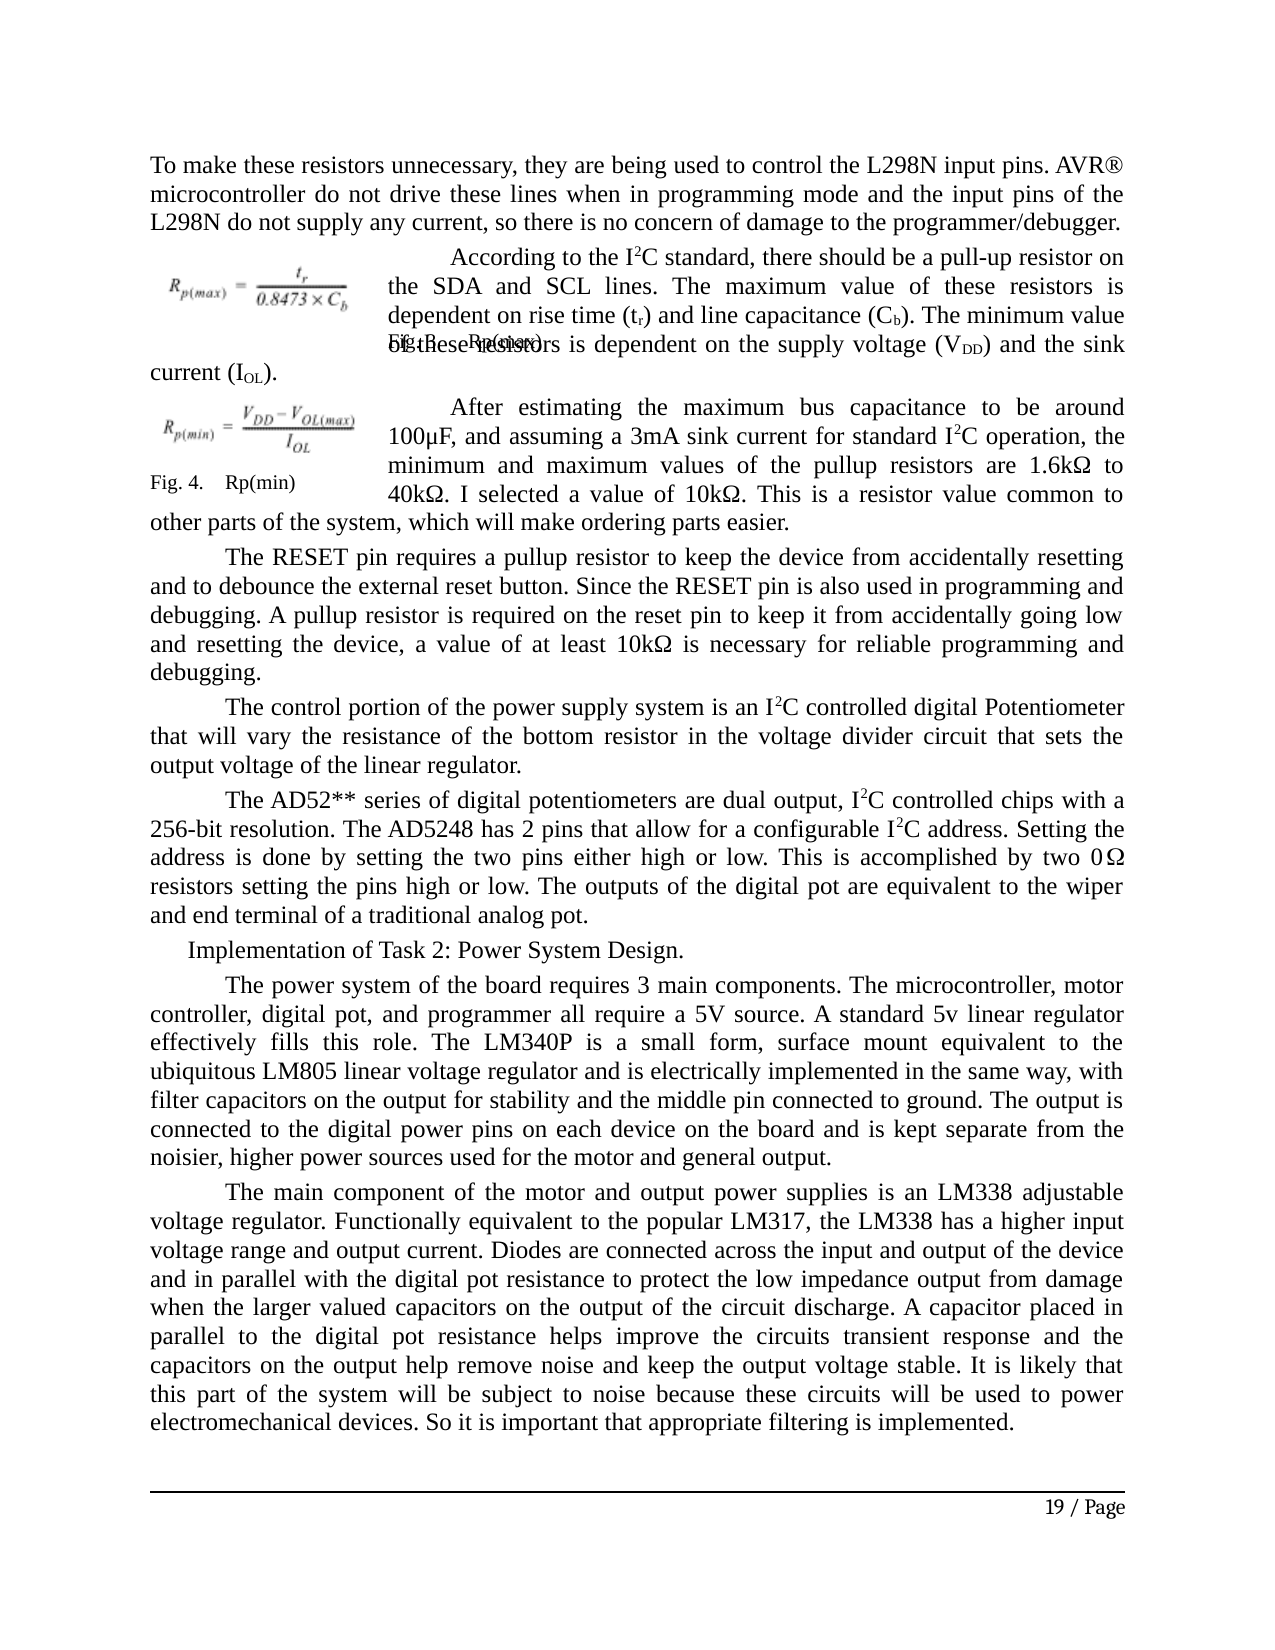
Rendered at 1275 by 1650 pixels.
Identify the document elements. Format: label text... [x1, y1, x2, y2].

picture [150, 252, 369, 328]
text After estimating the maximum bus capacitance to be around 100μF, and assuming a 3mA sink current for standard I2C operation, the minimum and maximum values of the pullup resistors are 1.6kΩ to 40kΩ. I selected a value of 10kΩ. This is a resistor value common to other parts of the system, which will make ordering parts easier. [150, 392, 1125, 536]
text The power system of the board requires 3 main components. The microcontroller, motor controller, digital pot, and programmer all require a 5V source. A standard 5v linear regulator effectively fills this role. The LM340P is a small form, surface mount equivalent to the ubiquitous LM805 linear voltage regulator and is electrically implemented in the same way, with filter capacitors on the output for stability and the middle pin connected to ground. The output is connected to the digital power pins on each device on the board and is kept separate from the noisier, higher power sources used for the motor and general output. [150, 970, 1125, 1171]
text The AD52** series of digital potentiometers are dual output, I2C controlled chips with a 256-bit resolution. The AD5248 has 2 pins that allow for a configurable I2C address. Setting the address is done by setting the two pins either high or low. This is accomplished by two 0 resistors setting the pins high or low. The outputs of the digital pot are equivalent to the wiper and end terminal of a traditional analog pot. [150, 785, 1125, 929]
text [150, 150, 1125, 236]
picture [150, 394, 369, 461]
text The control portion of the power supply system is an I2C controlled digital Potentiometer that will vary the resistance of the bottom resistor in the voltage divider circuit that sets the output voltage of the linear regulator. [150, 692, 1125, 779]
text The main component of the motor and output power supplies is an LM338 adjustable voltage regulator. Functionally equivalent to the popular LM317, the LM338 has a higher input voltage range and output current. Diodes are connected across the input and output of the device and in parallel with the digital pot resistance to protect the low impedance output from damage when the larger valued capacitors on the output of the circuit discharge. A capacitor placed in parallel to the digital pot resistance helps improve the circuits transient response and the capacitors on the output help remove noise and keep the output voltage stable. It is likely that this part of the system will be subject to noise because these circuits will be used to power electromechanical devices. So it is important that appropriate filtering is implemented. [150, 1177, 1125, 1436]
text Implementation of Task 2: Power System Design. [150, 935, 1125, 964]
text According to the I2C standard, there should be a pull-up resistor on the SDA and SCL lines. The maximum value of these resistors is dependent on rise time (tr) and line capacitance (Cb). The minimum value of these resistors is dependent on the supply voltage (VDD) and the sink current (IOL). [150, 242, 1125, 386]
text The RESET pin requires a pullup resistor to keep the device from accidentally resetting and to debounce the external reset button. Since the RESET pin is also used in programming and debugging. A pullup resistor is required on the reset pin to keep it from accidentally going low and resetting the device, a value of at least 10kΩ is necessary for reliable programming and debugging. [150, 542, 1125, 686]
